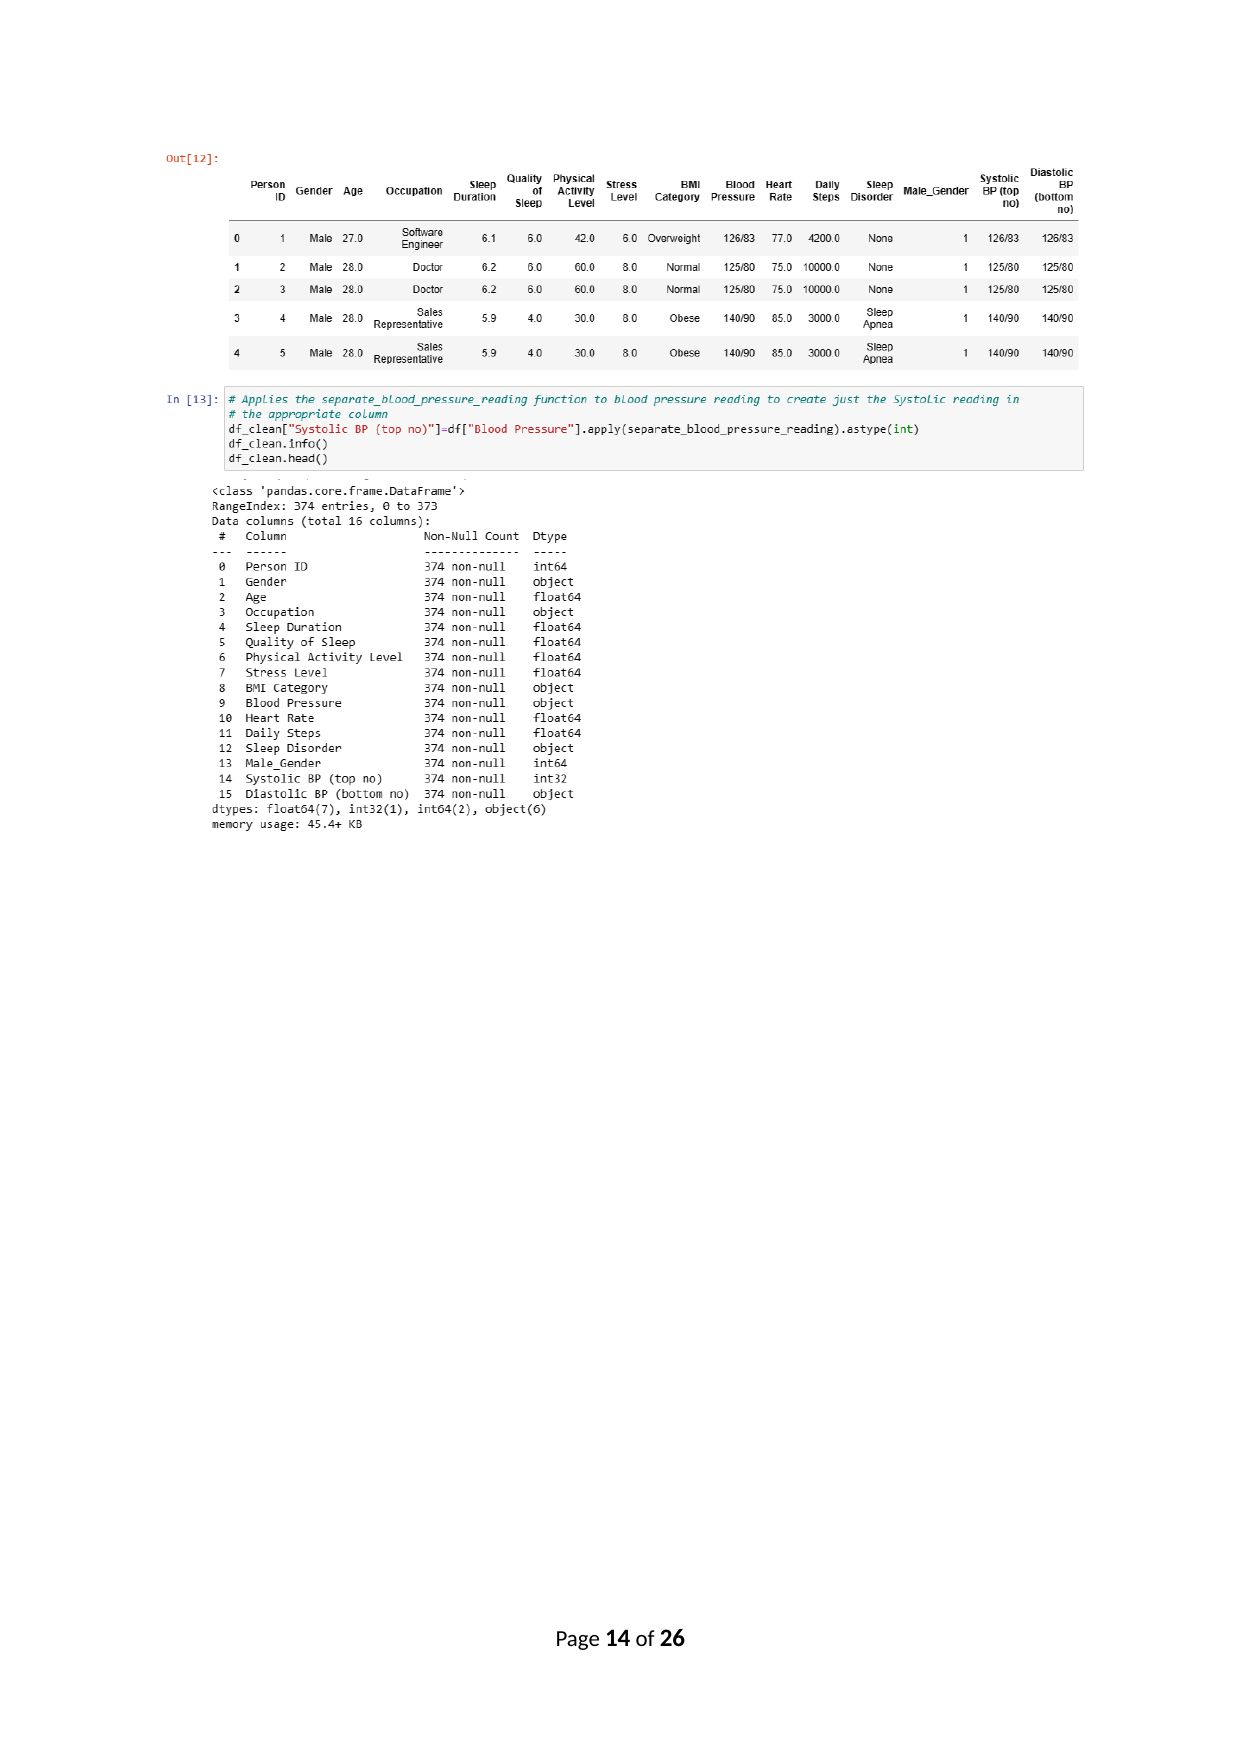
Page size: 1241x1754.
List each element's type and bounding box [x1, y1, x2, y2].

picture [150, 150, 1091, 480]
picture [150, 481, 1091, 840]
